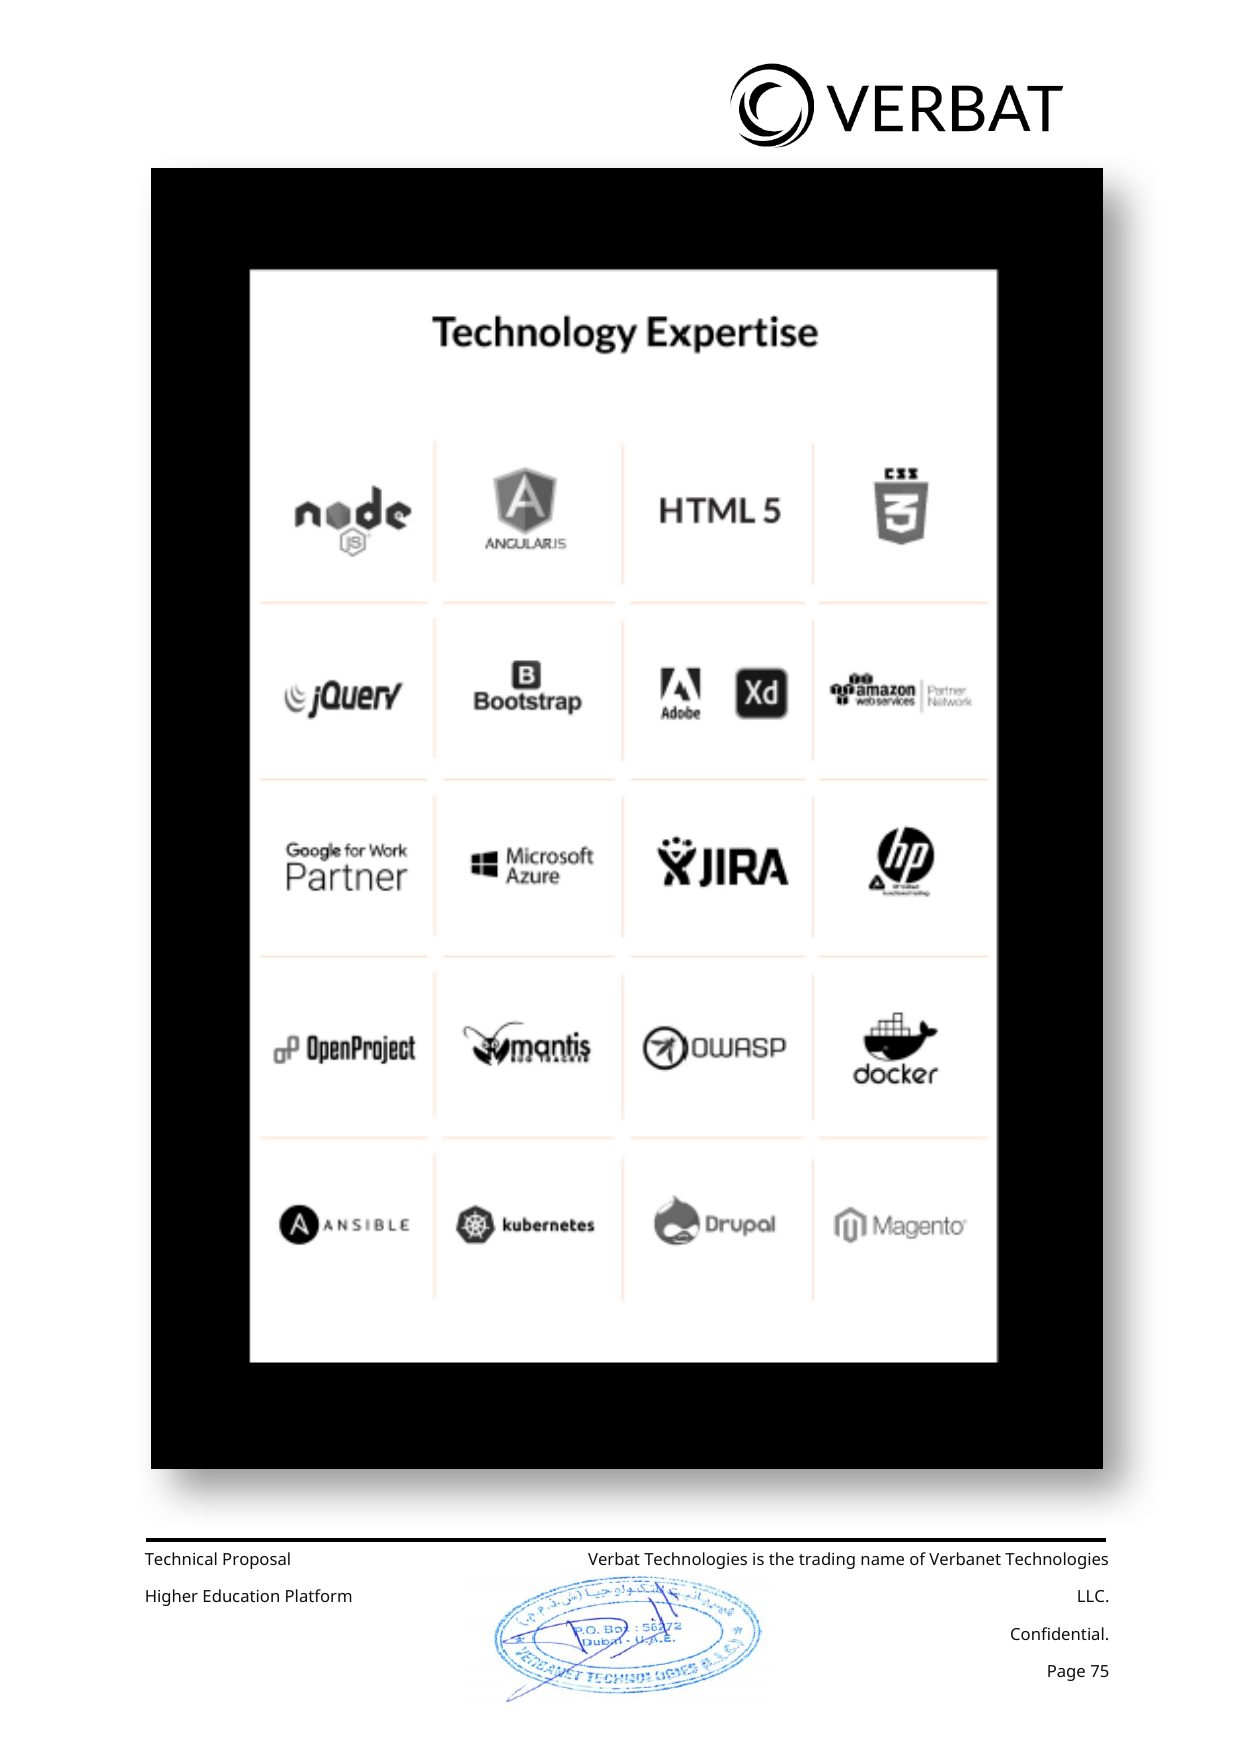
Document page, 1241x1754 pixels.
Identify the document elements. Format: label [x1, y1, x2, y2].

picture [224, 241, 1030, 1396]
picture [462, 1571, 775, 1706]
picture [726, 59, 1065, 147]
